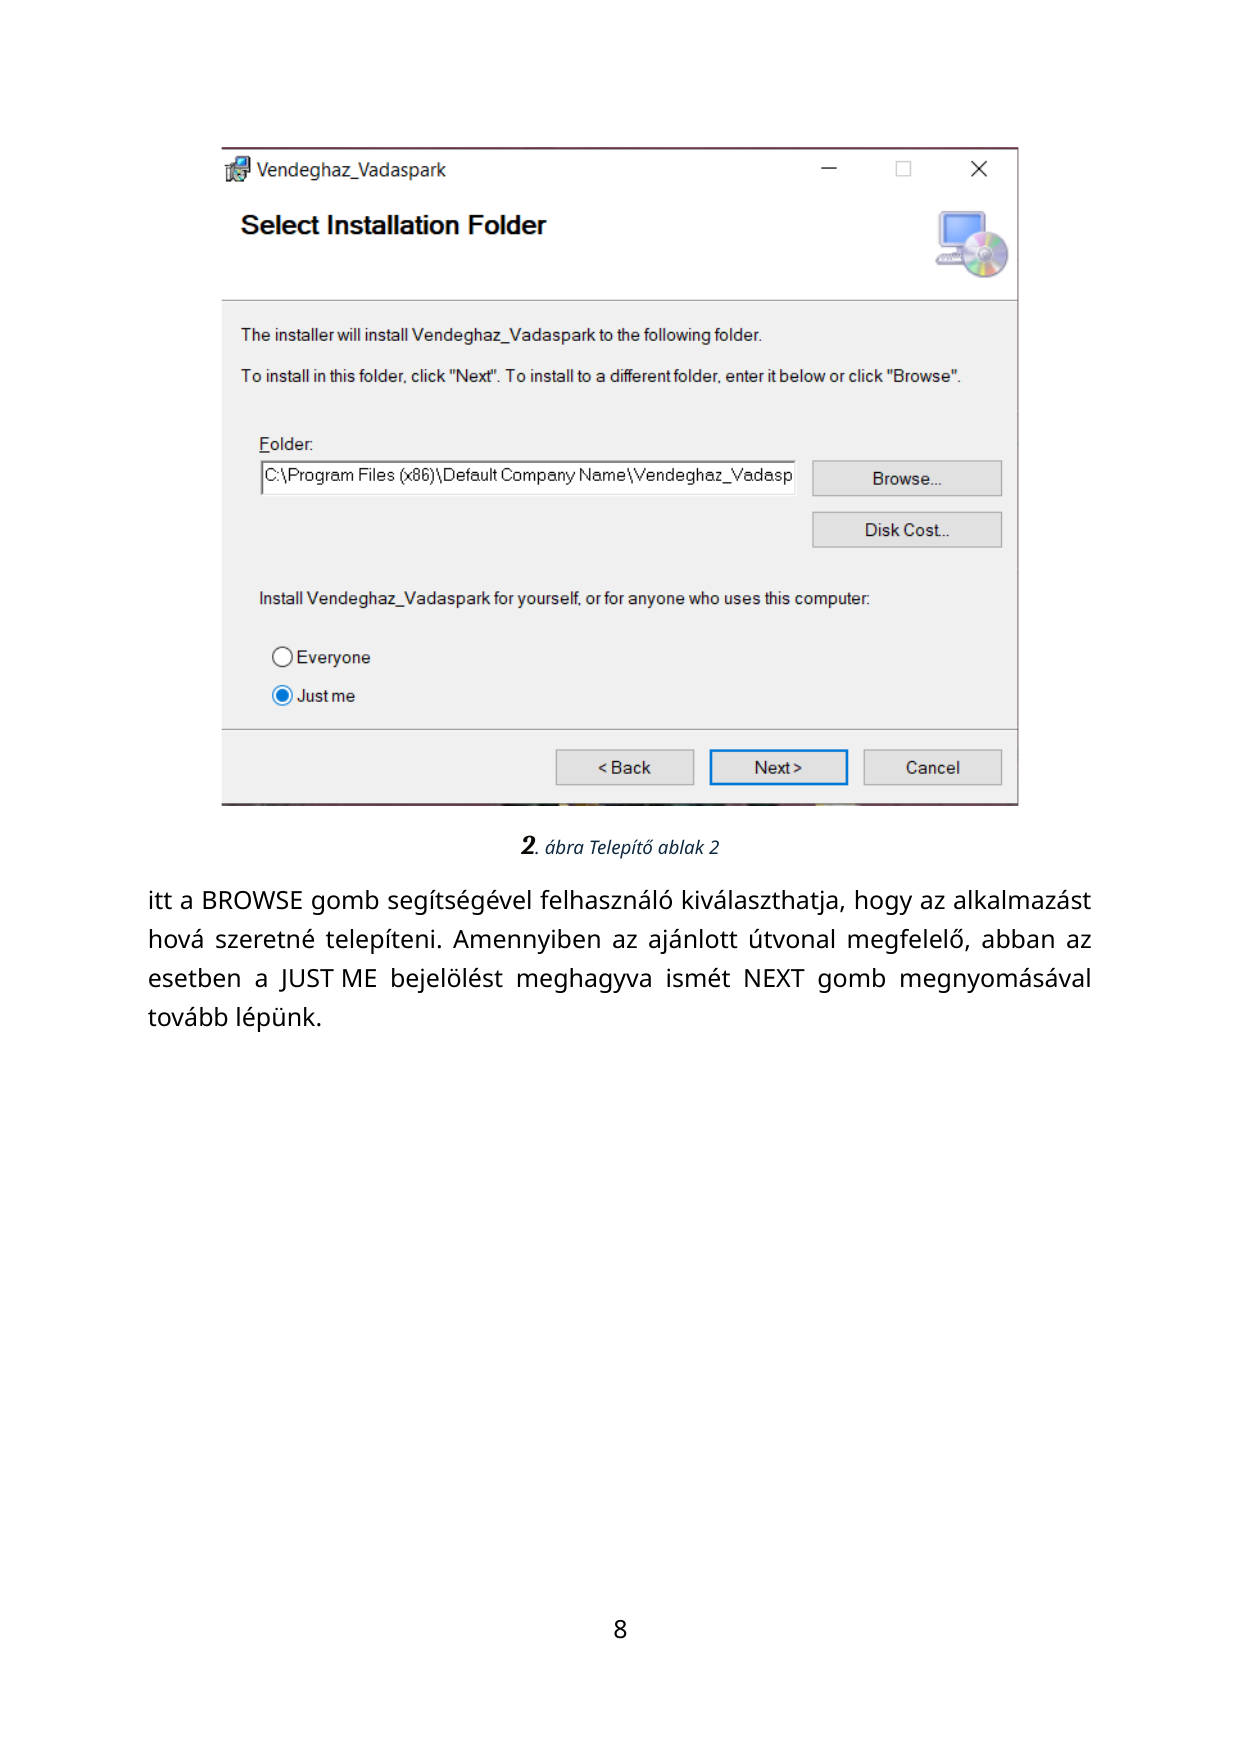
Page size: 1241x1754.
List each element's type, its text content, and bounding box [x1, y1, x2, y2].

text itt a BROWSE gomb segítségével felhasználó kiválaszthatja, hogy az alkalmazást hová szeretné telepíteni. Amennyiben az ajánlott útvonal megfelelő, abban az esetben a JUST ME bejelölést meghagyva ismét NEXT gomb megnyomásával tovább lépünk. [148, 882, 1093, 1034]
picture [221, 147, 1019, 806]
text 2. ábra Telepítő ablak 2 [148, 830, 1093, 862]
